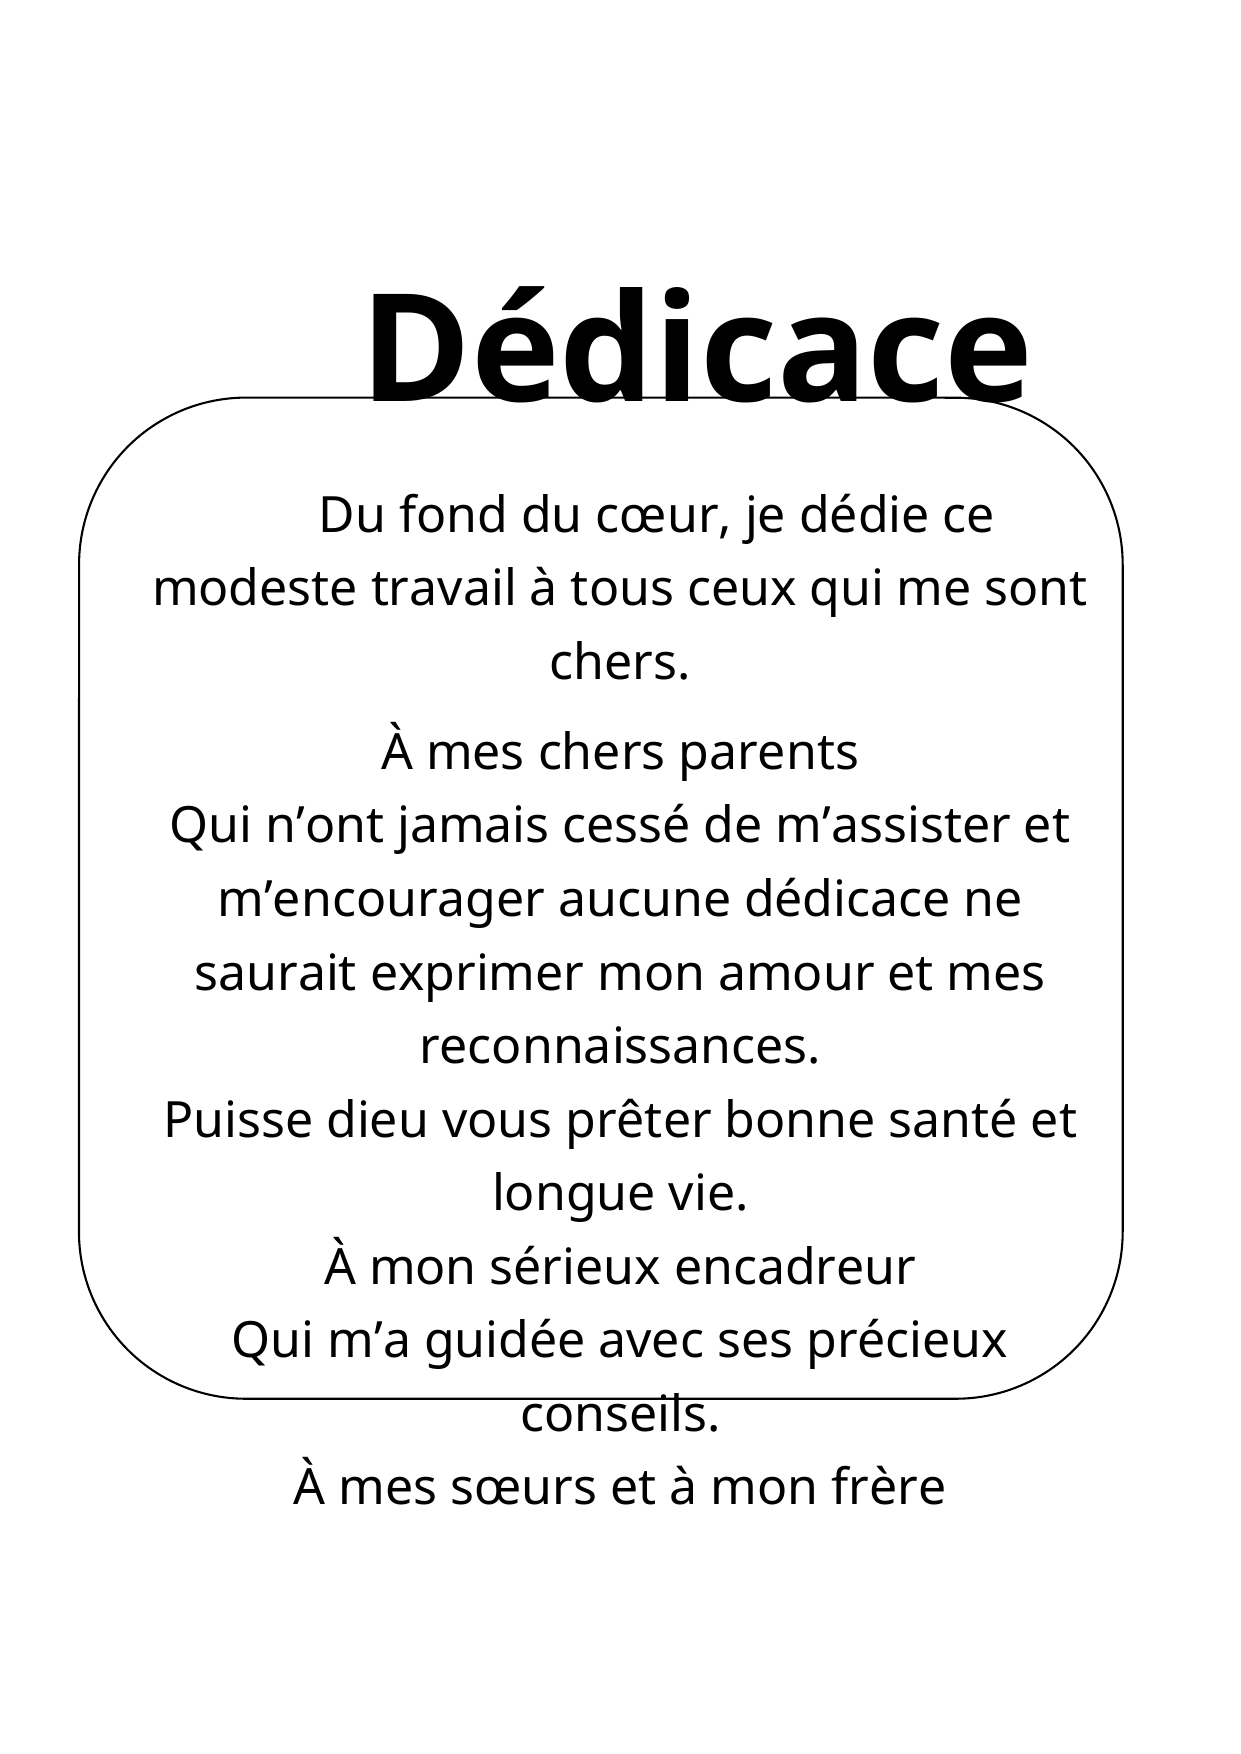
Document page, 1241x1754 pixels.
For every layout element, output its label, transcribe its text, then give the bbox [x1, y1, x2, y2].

text Qui m’a guidée avec ses précieux conseils. [148, 1304, 1093, 1446]
text Puisse dieu vous prêter bonne santé et longue vie. [148, 1083, 1093, 1225]
text À mes chers parents [148, 716, 1093, 784]
text Dédicace [148, 241, 1093, 446]
text À mes sœurs et à mon frère [148, 1451, 1093, 1519]
text À mon sérieux encadreur [148, 1231, 1093, 1299]
text Qui n’ont jamais cessé de m’assister et m’encourager aucune dédicace ne saurait exprimer mon amour et mes reconnaissances. [148, 789, 1093, 1078]
text Du fond du cœur, je dédie ce modeste travail à tous ceux qui me sont chers. [148, 478, 1093, 694]
